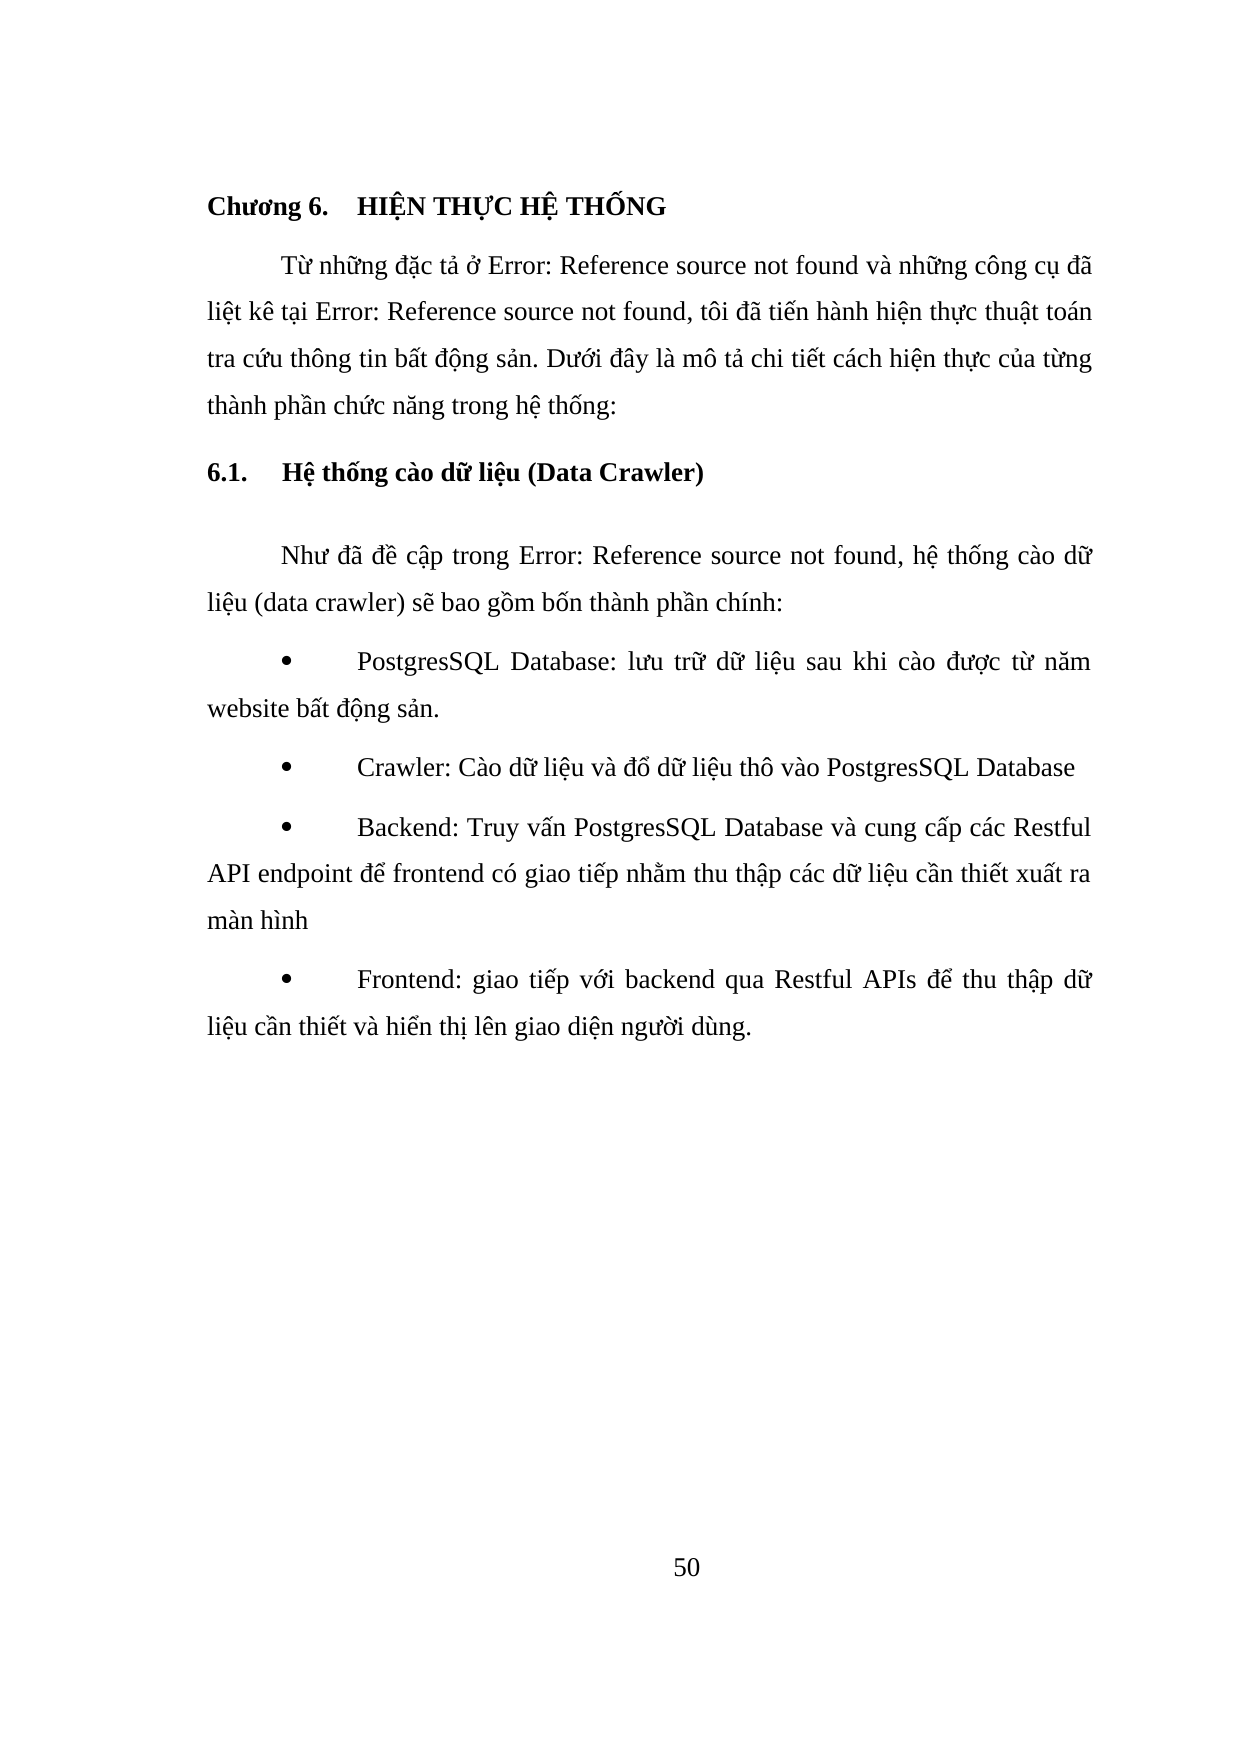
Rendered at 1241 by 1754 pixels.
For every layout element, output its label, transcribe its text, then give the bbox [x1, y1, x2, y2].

text Hệ thống cào dữ liệu (Data Crawler) [207, 456, 1092, 487]
text Từ những đặc tả ở Error! Reference source not found. và những công cụ đã liệt kê tại Error! Reference source not found., tôi đã tiến hành hiện thực thuật toán tra cứu thông tin bất động sản. Dưới đây là mô tả chi tiết cách hiện thực của từng thành phần chức năng trong hệ thống: [207, 249, 1092, 420]
text PostgresSQL Database: lưu trữ dữ liệu sau khi cào được từ năm website bất động sản. [207, 645, 1092, 723]
text Backend: Truy vấn PostgresSQL Database và cung cấp các Restful API endpoint để frontend có giao tiếp nhằm thu thập các dữ liệu cần thiết xuất ra màn hình [207, 811, 1092, 935]
text Như đã đề cập trong Error! Reference source not found., hệ thống cào dữ liệu (data crawler) sẽ bao gồm bốn thành phần chính: [207, 539, 1092, 617]
subtitle HIỆN THỰC HỆ THỐNG [207, 190, 1092, 221]
text Crawler: Cào dữ liệu và đổ dữ liệu thô vào PostgresSQL Database [207, 751, 1092, 782]
text Frontend: giao tiếp với backend qua Restful APIs để thu thập dữ liệu cần thiết và hiển thị lên giao diện người dùng. [207, 963, 1092, 1041]
